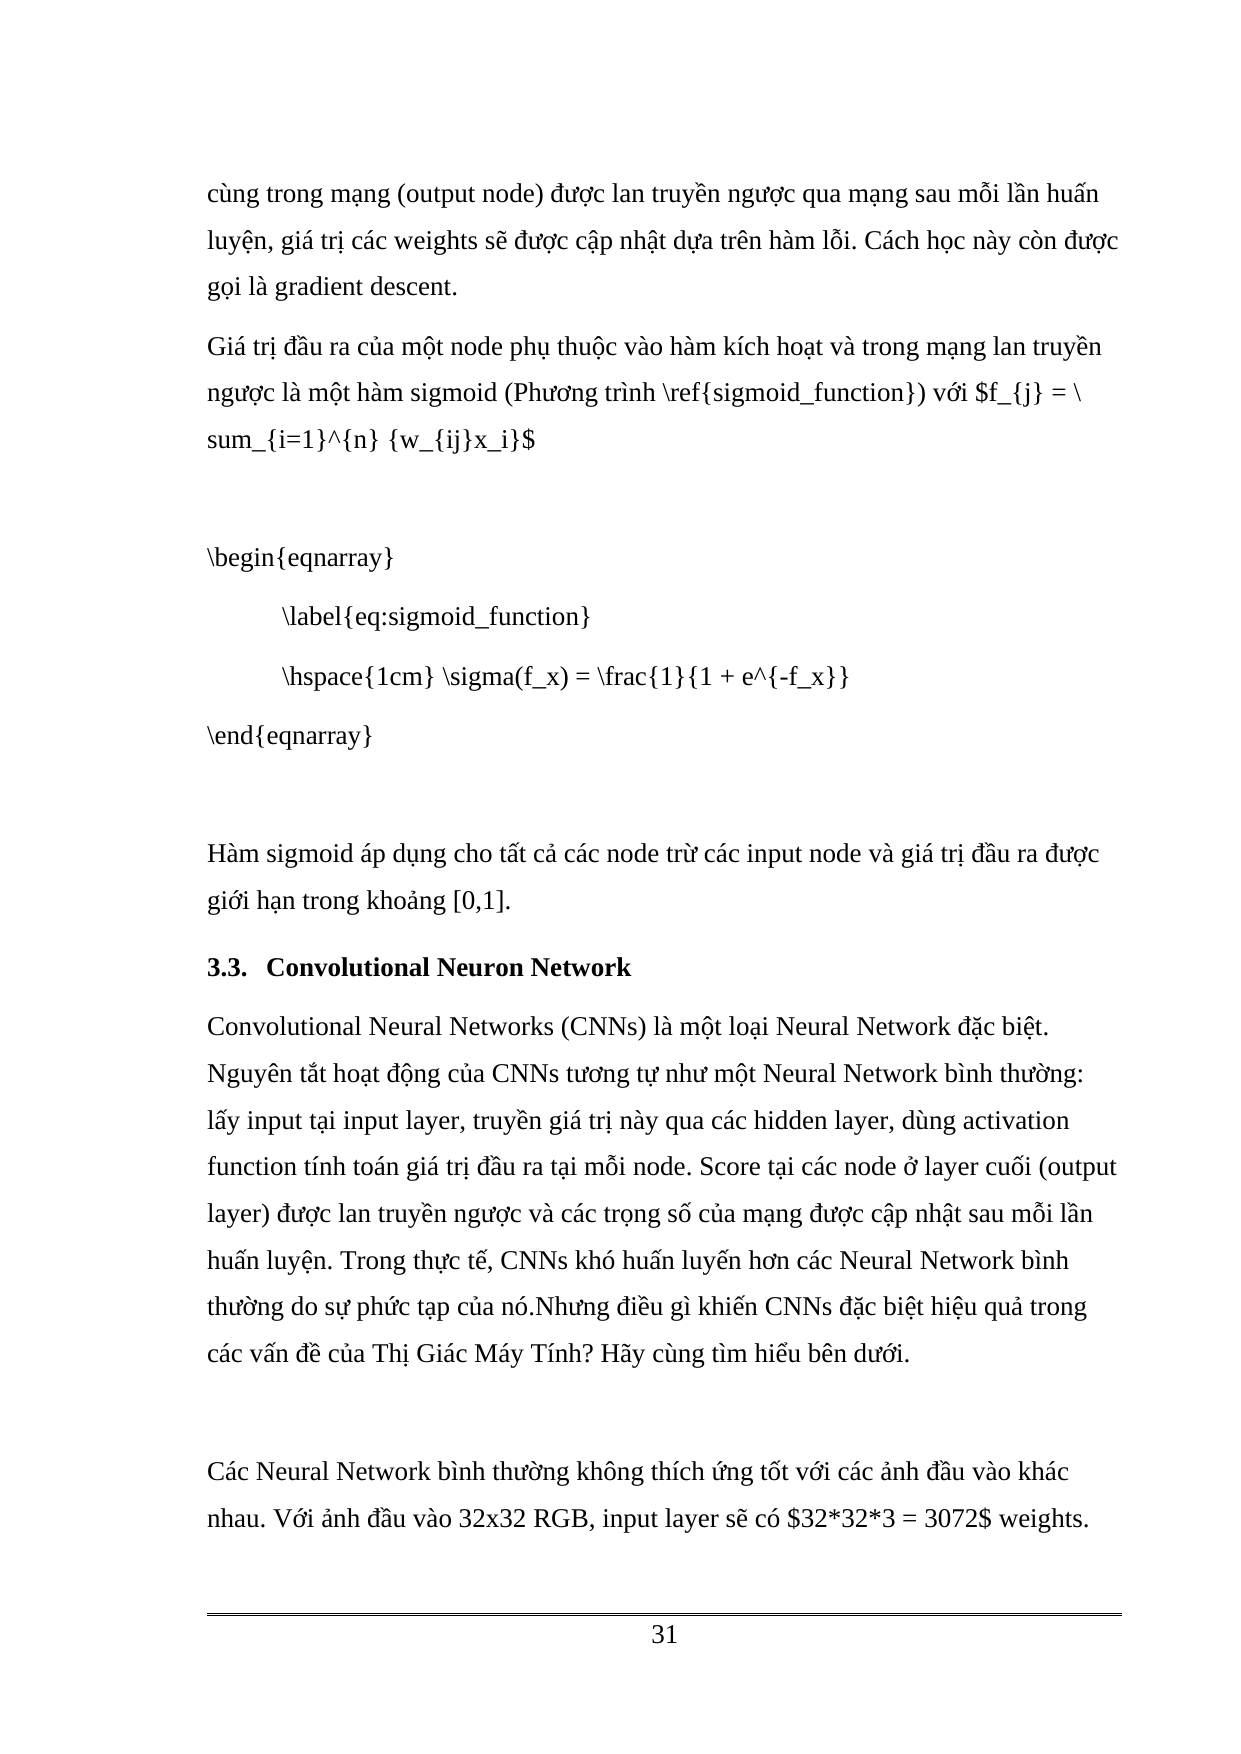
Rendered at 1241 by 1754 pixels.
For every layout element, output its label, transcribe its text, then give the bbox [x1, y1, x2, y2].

text \hspace{1cm} \sigma(f_x) = \frac{1}{1 + e^{-f_x}} [207, 660, 1122, 691]
text Hàm sigmoid áp dụng cho tất cả các node trừ các input node và giá trị đầu ra được giới hạn trong khoảng [0,1]. [207, 837, 1122, 915]
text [207, 177, 1122, 302]
text \end{eqnarray} [207, 719, 1122, 750]
text \begin{eqnarray} [207, 541, 1122, 572]
text Convolutional Neural Networks (CNNs) là một loại Neural Network đặc biệt. Nguyên tắt hoạt động của CNNs tương tự như một Neural Network bình thường: lấy input tại input layer, truyền giá trị này qua các hidden layer, dùng activation function tính toán giá trị đầu ra tại mỗi node. Score tại các node ở layer cuối (output layer) được lan truyền ngược và các trọng số của mạng được cập nhật sau mỗi lần huấn luyện. Trong thực tế, CNNs khó huấn luyến hơn các Neural Network bình thường do sự phức tạp của nó.Nhưng điều gì khiến CNNs đặc biệt hiệu quả trong các vấn đề của Thị Giác Máy Tính? Hãy cùng tìm hiểu bên dưới. [207, 1011, 1122, 1368]
subtitle Convolutional Neuron Network [207, 951, 1122, 982]
text Giá trị đầu ra của một node phụ thuộc vào hàm kích hoạt và trong mạng lan truyền ngược là một hàm sigmoid (Phương trình \ref{sigmoid_function}) với $f_{j} = \sum_{i=1}^{n} {w_{ij}x_i}$ [207, 330, 1122, 454]
text \label{eq:sigmoid_function} [207, 601, 1122, 632]
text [207, 1456, 1122, 1533]
